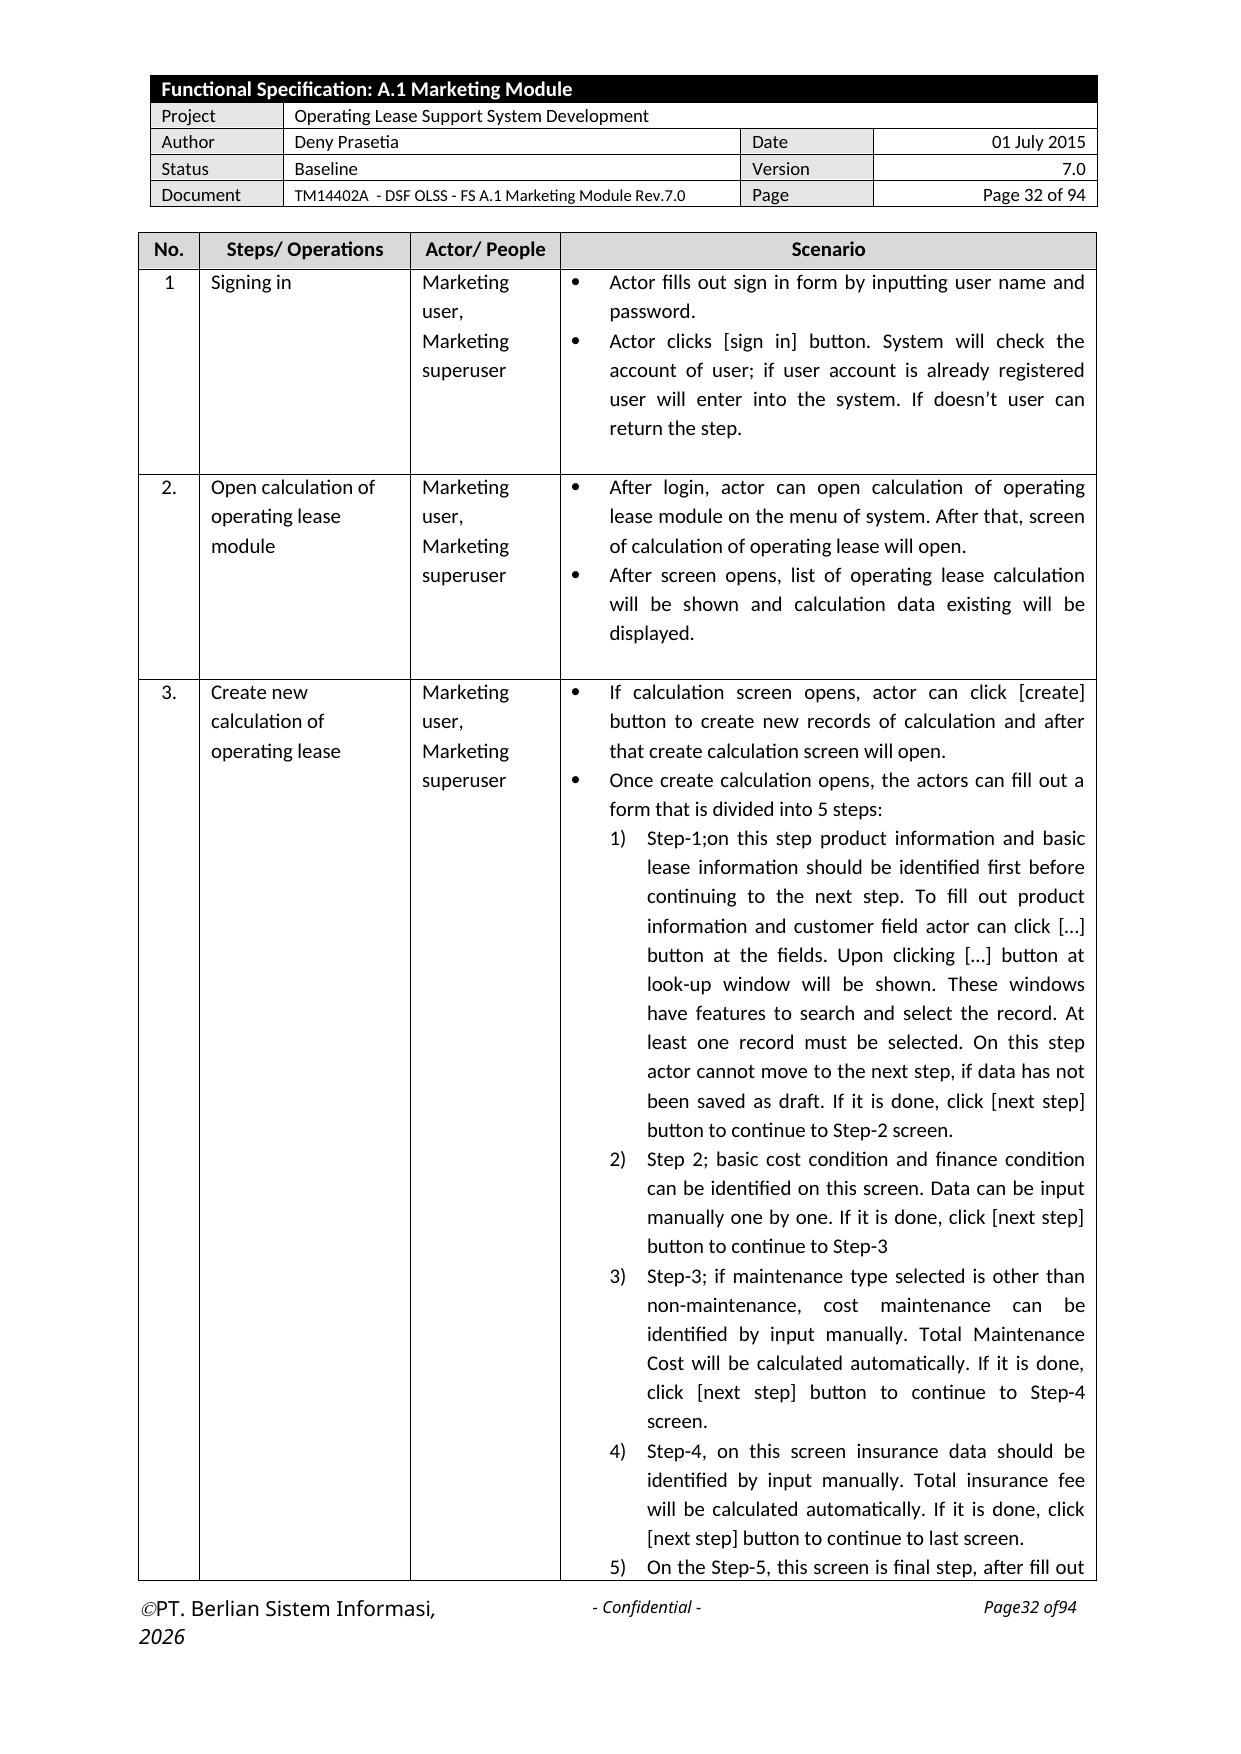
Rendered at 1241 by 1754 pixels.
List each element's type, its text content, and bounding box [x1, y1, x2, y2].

table_cell 3. [139, 680, 199, 1580]
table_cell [200, 680, 410, 1580]
table_header Actor/ People [411, 233, 560, 268]
table_header Steps/ Operations [200, 233, 410, 268]
table_cell After login, actor can open calculation of operating lease module on the menu of system. After that, screen of calculation of operating lease will open. After screen opens, list of operating lease calculation will be shown and calculation data existing will be displayed. [561, 475, 1096, 678]
table_cell Marketing user, Marketing superuser [411, 270, 560, 473]
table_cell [561, 680, 1096, 1580]
table_cell Open calculation of operating lease module [200, 475, 410, 678]
table_header Scenario [561, 233, 1096, 268]
table_cell Signing in [200, 270, 410, 473]
table_cell Actor fills out sign in form by inputting user name and password. Actor clicks [sign in] button. System will check the account of user; if user account is already registered user will enter into the system. If doesn’t user can return the step. [561, 270, 1096, 473]
table_cell Marketing user, Marketing superuser [411, 475, 560, 678]
table_cell 2. [139, 475, 199, 678]
table_cell 1 [139, 270, 199, 473]
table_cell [411, 680, 560, 1580]
table_header No. [139, 233, 199, 268]
